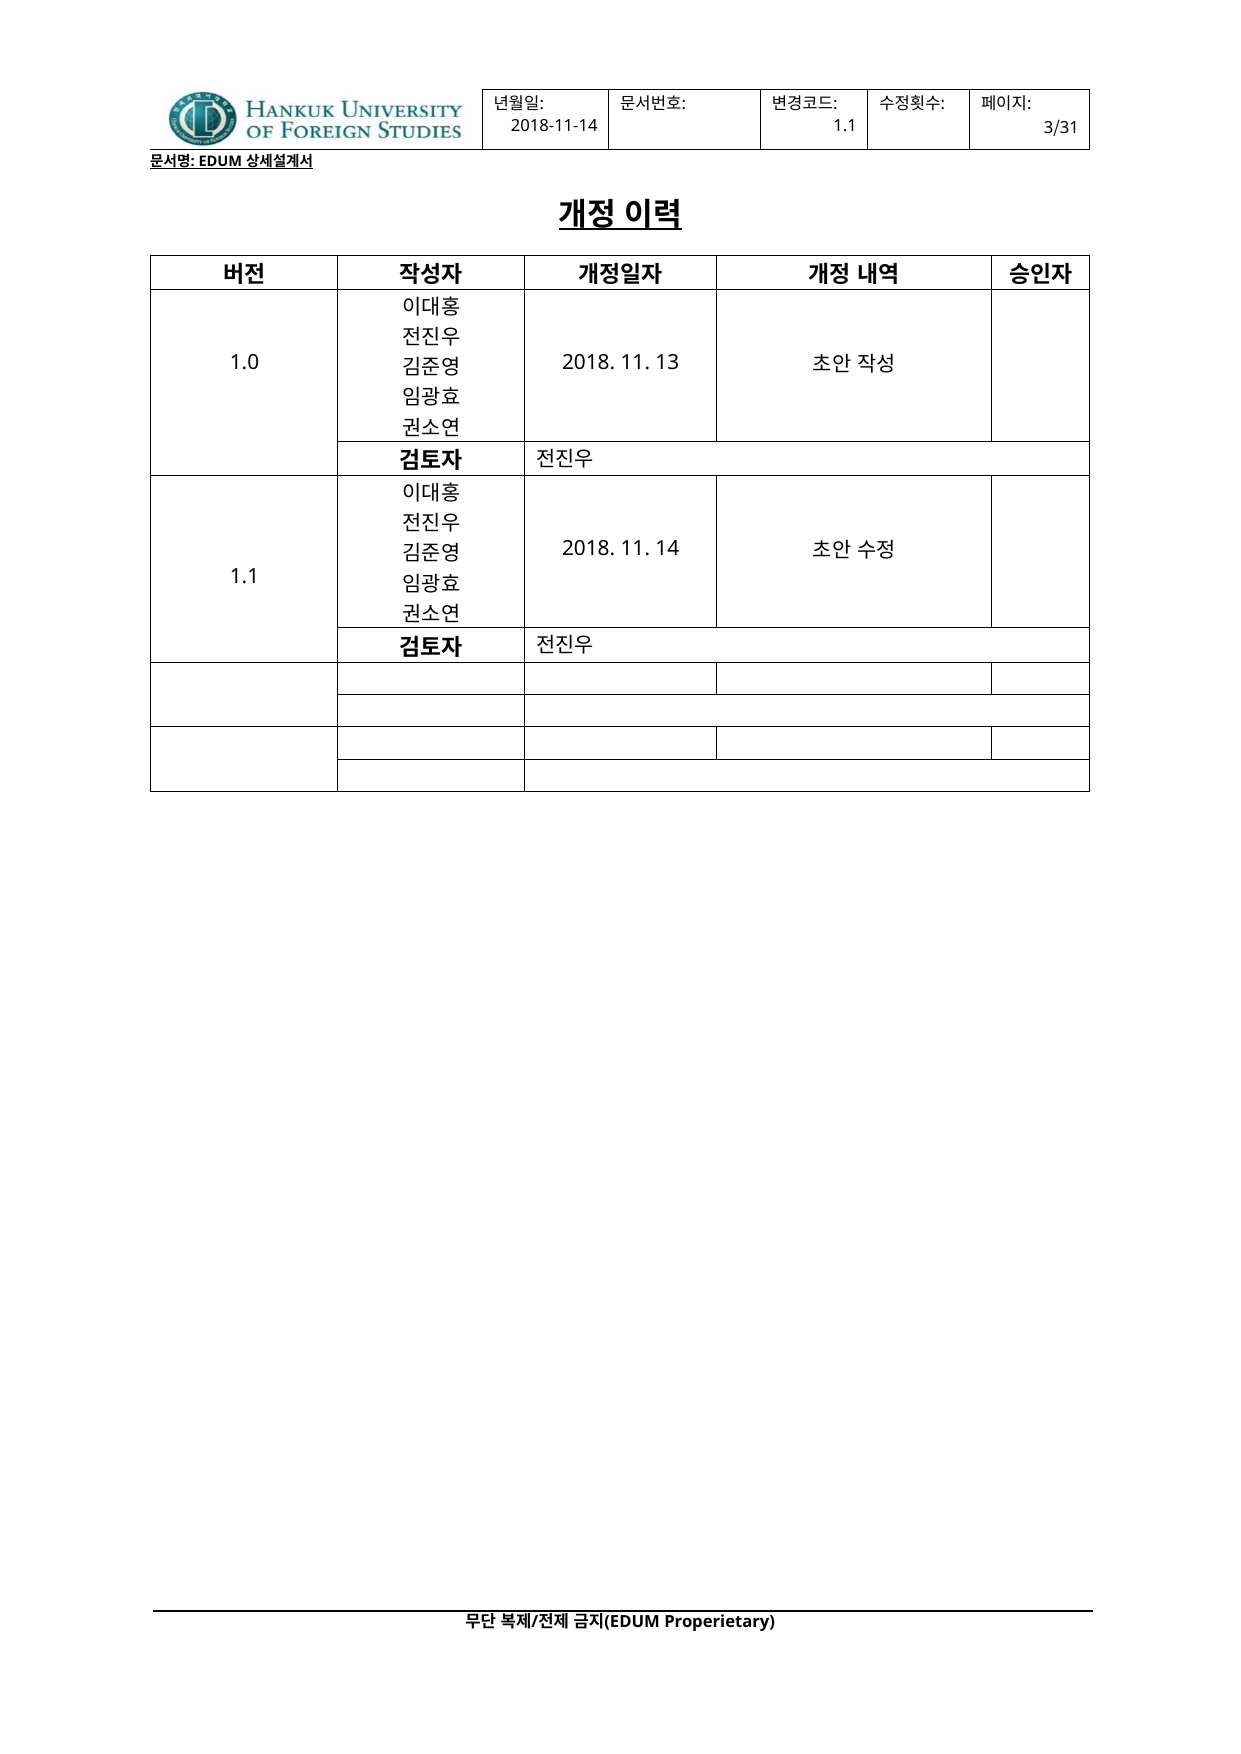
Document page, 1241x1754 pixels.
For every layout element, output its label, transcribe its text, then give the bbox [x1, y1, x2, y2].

table_cell [992, 290, 1089, 441]
table_cell 전진우 [525, 628, 1089, 662]
table_cell [717, 727, 991, 758]
table_cell [525, 695, 1089, 726]
table_cell 초안 작성 [717, 290, 991, 441]
table_cell [717, 663, 991, 694]
table_cell 2018. 11. 13 [525, 290, 716, 441]
table_cell 검토자 [338, 628, 524, 662]
table_cell [338, 663, 524, 694]
table_cell 1.0 [151, 290, 337, 475]
table_cell 2018. 11. 14 [525, 476, 716, 627]
table_cell [151, 727, 337, 791]
table_cell 이대홍 전진우 김준영 임광효 권소연 [338, 290, 524, 441]
picture [161, 89, 470, 149]
table_cell [338, 760, 524, 791]
table_header 작성자 [338, 256, 524, 289]
table_header 개정일자 [525, 256, 716, 289]
table_cell [525, 760, 1089, 791]
table_cell 초안 수정 [717, 476, 991, 627]
text 개정 이력 [150, 189, 1090, 234]
table_cell [992, 663, 1089, 694]
table_cell [525, 663, 716, 694]
table_cell [525, 727, 716, 758]
table_cell [338, 727, 524, 758]
table_cell 이대홍 전진우 김준영 임광효 권소연 [338, 476, 524, 627]
table_cell 검토자 [338, 442, 524, 475]
table_cell [151, 663, 337, 726]
table_cell [338, 695, 524, 726]
table_header 버전 [151, 256, 337, 289]
table_cell 전진우 [525, 442, 1089, 475]
table_header 승인자 [992, 256, 1089, 289]
table_cell 1.1 [151, 476, 337, 662]
table_cell [992, 476, 1089, 627]
table_cell [992, 727, 1089, 758]
table_header 개정 내역 [717, 256, 991, 289]
